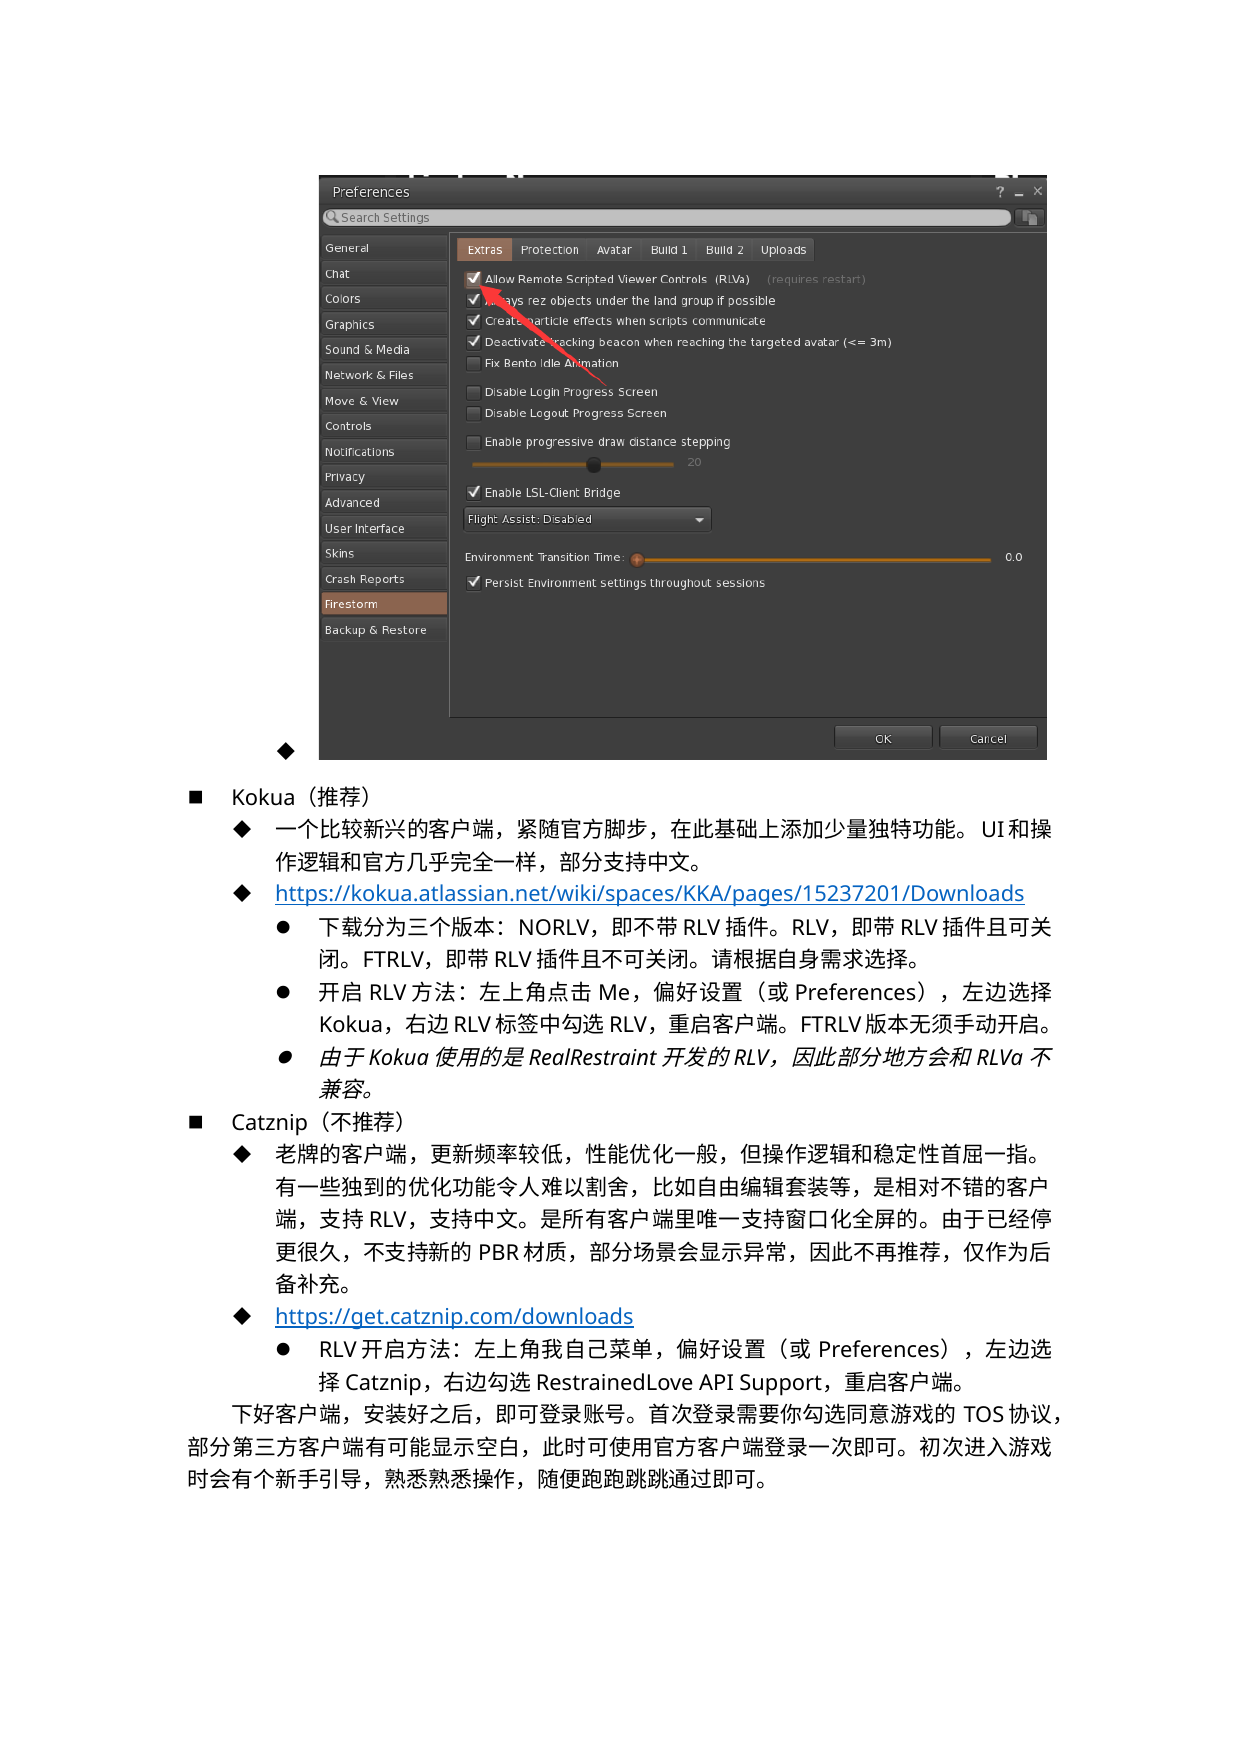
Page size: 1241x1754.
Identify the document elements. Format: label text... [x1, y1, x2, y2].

list RLV开启方法：左上角我自己菜单，偏好设置（或Preferences），左边选择Catznip，右边勾选RestrainedLove API Support，重启客户端。 [275, 1332, 1053, 1397]
list 老牌的客户端，更新频率较低，性能优化一般，但操作逻辑和稳定性首屈一指。有一些独到的优化功能令人难以割舍，比如自由编辑套装等，是相对不错的客户端，支持RLV，支持中文。是所有客户端里唯一支持窗口化全屏的。由于已经停更很久，不支持新的PBR材质，部分场景会显示异常，因此不再推荐，仅作为后备补充。 [231, 1137, 1053, 1299]
list 开启RLV方法：左上角点击Me，偏好设置（或Preferences），左边选择Kokua，右边RLV标签中勾选RLV，重启客户端。FTRLV版本无须手动开启。 [275, 974, 1053, 1039]
text 下好客户端，安装好之后，即可登录账号。首次登录需要你勾选同意游戏的TOS协议，部分第三方客户端有可能显示空白，此时可使用官方客户端登录一次即可。初次进入游戏时会有个新手引导，熟悉熟悉操作，随便跑跑跳跳通过即可。 [187, 1397, 1053, 1494]
list Kokua（推荐） [187, 779, 1053, 812]
list Catznip（不推荐） [187, 1104, 1053, 1137]
list 由于Kokua使用的是RealRestraint开发的RLV，因此部分地方会和RLVa不兼容。 [275, 1039, 1053, 1104]
list 下载分为三个版本：NORLV，即不带RLV插件。RLV，即带RLV插件且可关闭。FTRLV，即带RLV插件且不可关闭。请根据自身需求选择。 [275, 909, 1053, 974]
picture [318, 175, 1047, 760]
list https://get.catznip.com/downloads [231, 1299, 1053, 1332]
list https://kokua.atlassian.net/wiki/spaces/KKA/pages/15237201/Downloads [231, 877, 1053, 909]
list 一个比较新兴的客户端，紧随官方脚步，在此基础上添加少量独特功能。UI和操作逻辑和官方几乎完全一样，部分支持中文。 [231, 812, 1053, 877]
